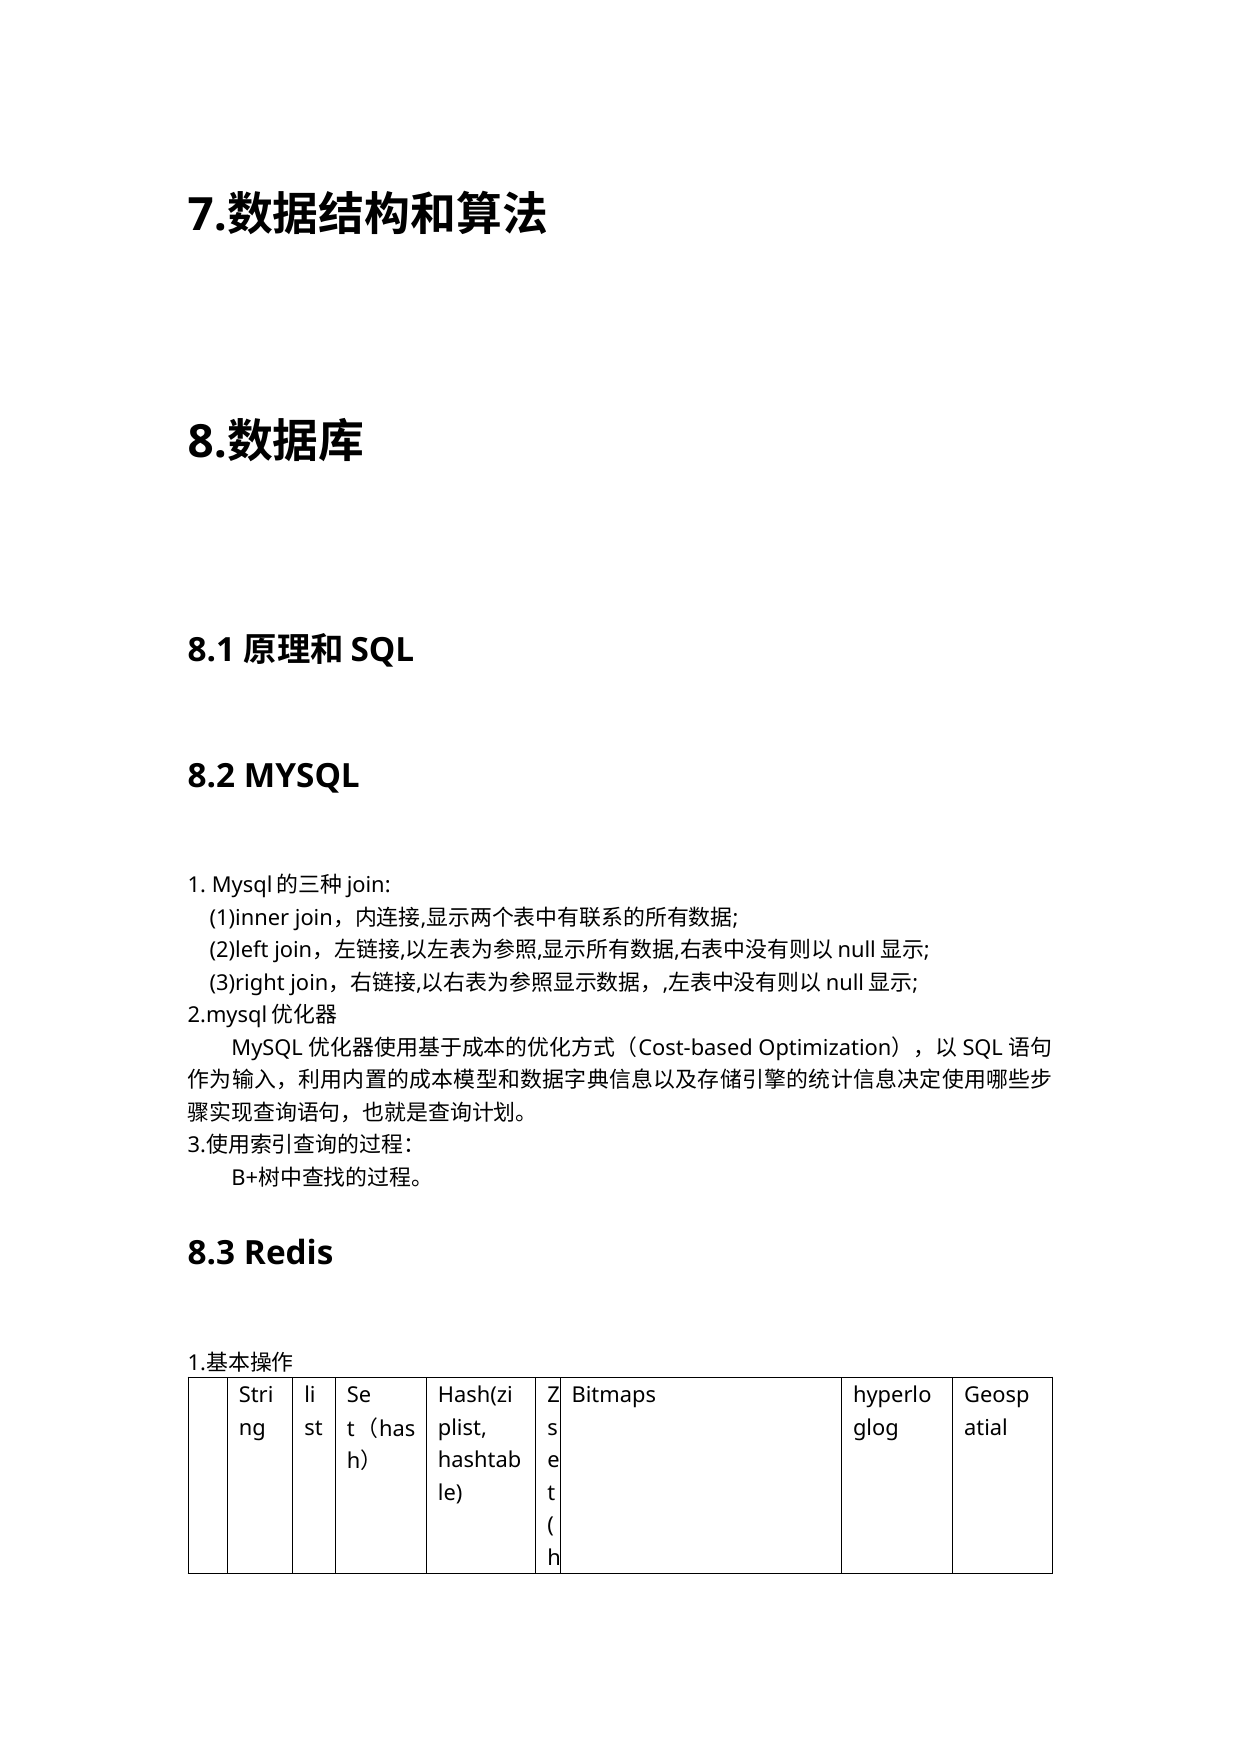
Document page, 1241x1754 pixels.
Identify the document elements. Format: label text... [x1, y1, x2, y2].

subtitle 8.2 MYSQL [187, 742, 1053, 807]
text 2.mysql优化器 [187, 997, 1053, 1029]
text MySQL 优化器使用基于成本的优化方式（Cost-based Optimization），以 SQL 语句作为输入，利用内置的成本模型和数据字典信息以及存储引擎的统计信息决定使用哪些步骤实现查询语句，也就是查询计划。 3.使用索引查询的过程： [187, 1029, 1053, 1159]
table_header [189, 1378, 227, 1573]
table_header Zset(hash, 跳表) [536, 1378, 560, 1573]
table_header String [228, 1378, 292, 1573]
text (3)right join，右链接,以右表为参照显示数据，,左表中没有则以null显示; [209, 964, 1053, 997]
table_header Bitmaps [561, 1378, 841, 1573]
table_header hyperloglog [842, 1378, 952, 1573]
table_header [427, 1378, 535, 1573]
subtitle 8.1 原理和SQL [187, 614, 1053, 679]
subtitle 8.3 Redis [187, 1219, 1053, 1284]
text B+树中查找的过程。 [187, 1159, 1053, 1192]
text 1. Mysql的三种join: [187, 867, 1053, 899]
text 1.基本操作 [187, 1344, 1053, 1377]
text (2)left join，左链接,以左表为参照,显示所有数据,右表中没有则以null显示; [209, 932, 1053, 964]
table_header Geospatial [953, 1378, 1052, 1573]
table_header list [293, 1378, 335, 1573]
text (1)inner join，内连接,显示两个表中有联系的所有数据; [209, 899, 1053, 932]
table_header Set（hash） [336, 1378, 426, 1573]
subtitle 8.数据库 [187, 389, 1053, 486]
subtitle 7.数据结构和算法 [187, 162, 1053, 259]
